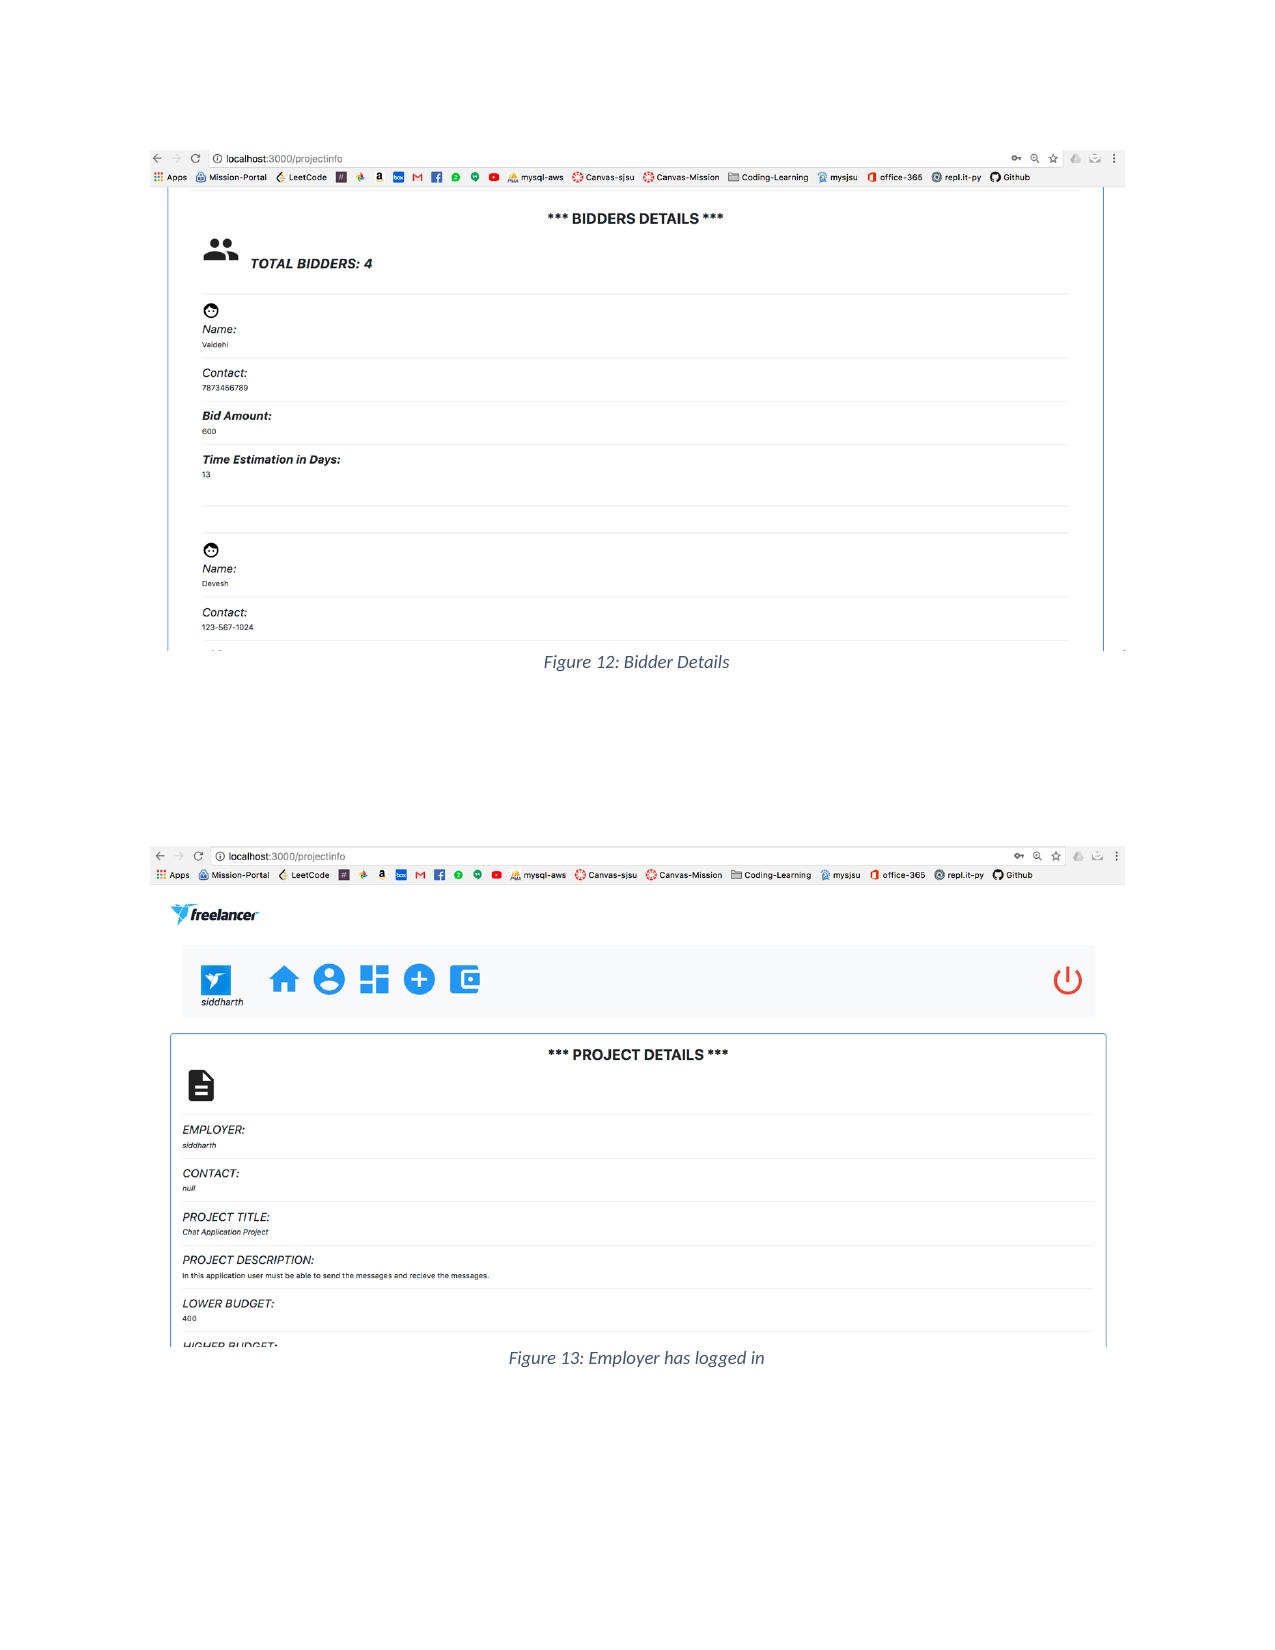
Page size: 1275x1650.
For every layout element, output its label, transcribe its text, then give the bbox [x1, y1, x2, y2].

picture [150, 150, 1125, 651]
picture [150, 846, 1125, 1347]
text Figure 12: Bidder Details [150, 651, 1125, 673]
text Figure 13: Employer has logged in [150, 1347, 1125, 1369]
